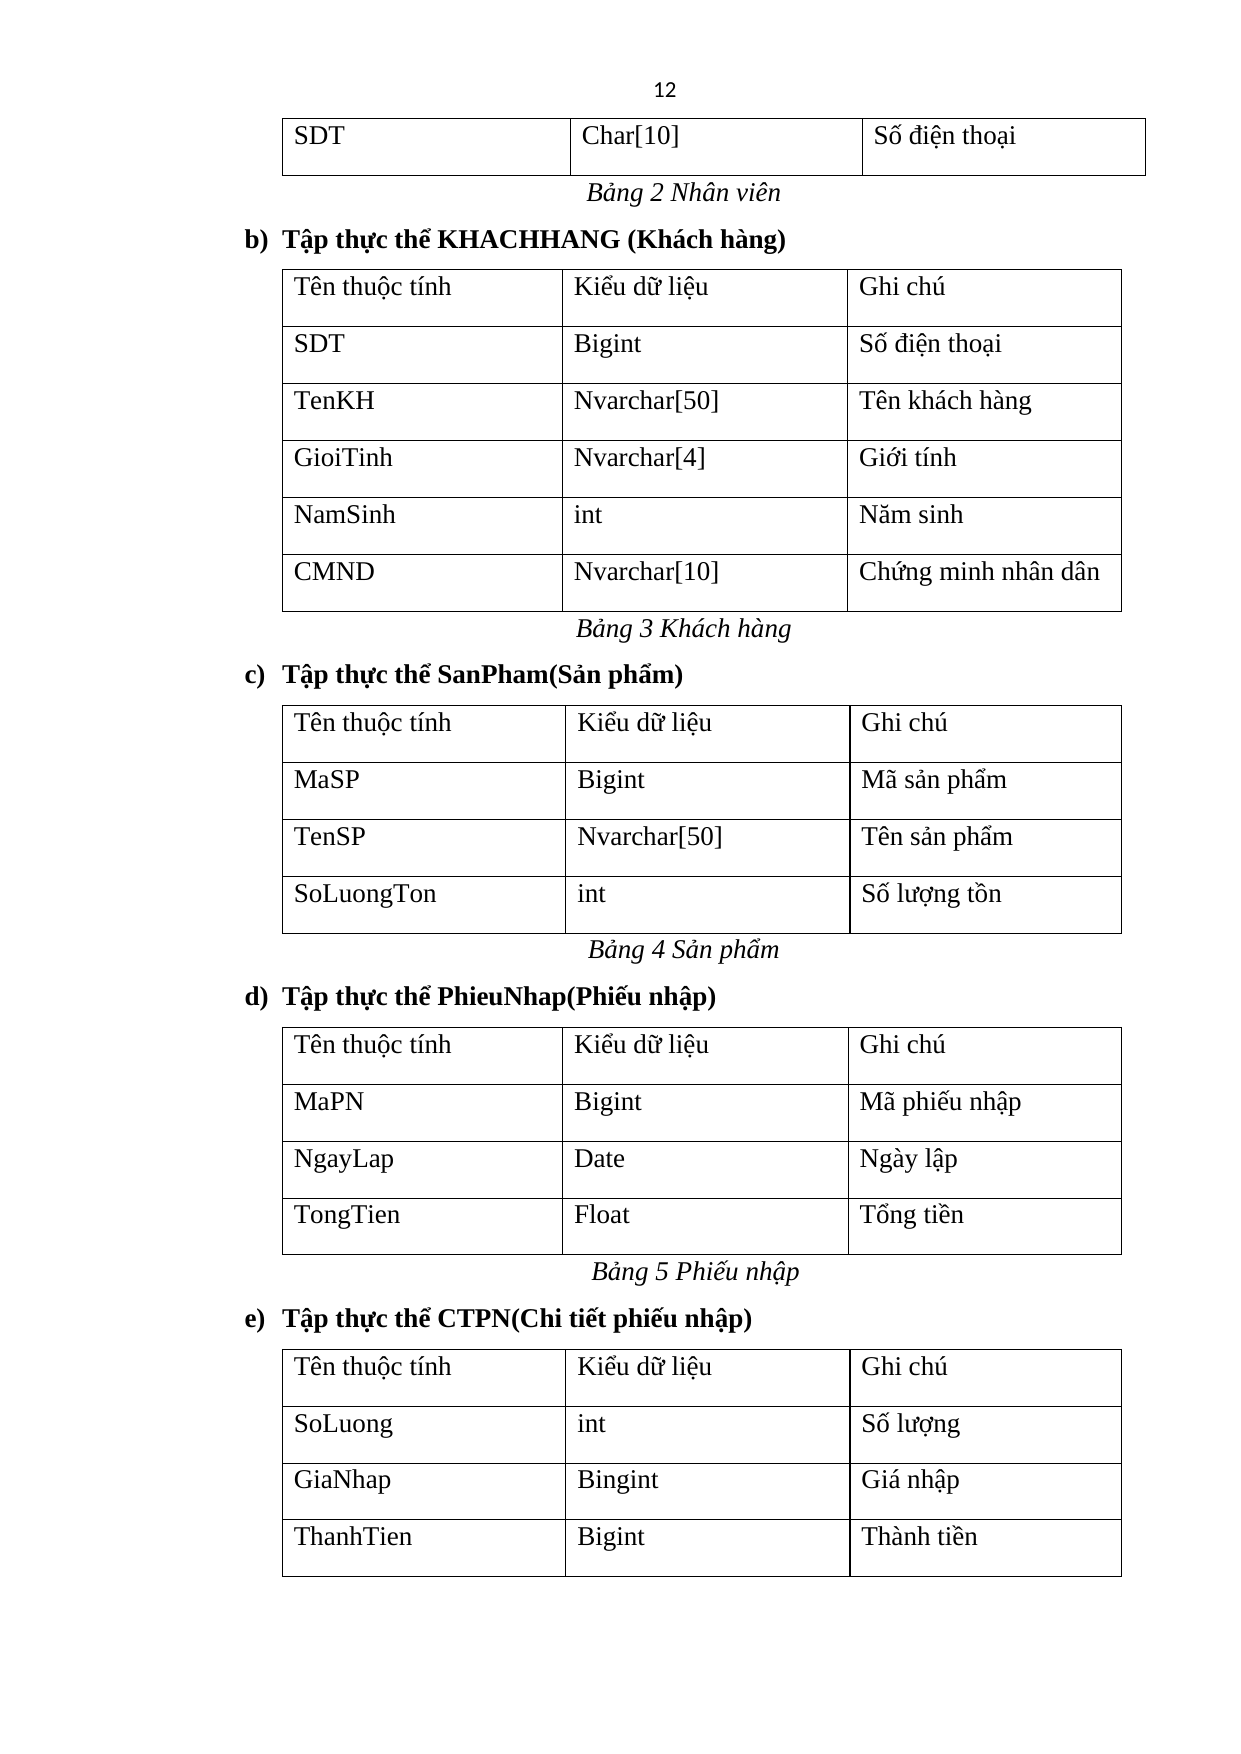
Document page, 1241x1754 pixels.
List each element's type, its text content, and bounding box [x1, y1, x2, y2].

table_header Kiểu dữ liệu [563, 270, 847, 326]
table_cell Thành tiền [851, 1520, 1121, 1576]
table_cell Chứng minh nhân dân [848, 555, 1121, 611]
table_header Kiểu dữ liệu [563, 1028, 848, 1084]
table_cell Tên khách hàng [848, 384, 1121, 440]
table_header Kiểu dữ liệu [566, 706, 849, 762]
table_cell Mã sản phẩm [851, 763, 1121, 819]
table_cell Bigint [566, 763, 849, 819]
table_cell Bigint [566, 1520, 849, 1576]
table_cell Bigint [563, 327, 847, 383]
table_header Ghi chú [851, 1350, 1121, 1406]
list Tập thực thể SanPham(Sản phẩm) [244, 658, 1122, 689]
list Tập thực thể CTPN(Chi tiết phiếu nhập) [244, 1302, 1122, 1333]
table_cell SoLuongTon [283, 877, 565, 932]
table_cell Tên sản phẩm [851, 820, 1121, 876]
table_cell TongTien [283, 1199, 562, 1254]
table_cell Nvarchar[50] [563, 384, 847, 440]
table_header Kiểu dữ liệu [566, 1350, 849, 1406]
text Bảng 5 Phiếu nhập [247, 1255, 1122, 1287]
table_cell Bingint [566, 1464, 849, 1519]
table_cell MaSP [283, 763, 565, 819]
table_cell TenSP [283, 820, 565, 876]
table_cell Mã phiếu nhập [849, 1085, 1121, 1141]
table_header Tên thuộc tính [283, 270, 562, 326]
table_cell Số lượng tồn [851, 877, 1121, 932]
table_cell Năm sinh [848, 498, 1121, 554]
table_cell GioiTinh [283, 441, 562, 497]
table_header Tên thuộc tính [283, 706, 565, 762]
table_cell Số lượng [851, 1407, 1121, 1462]
table_cell Giá nhập [851, 1464, 1121, 1519]
table_cell TenKH [283, 384, 562, 440]
table_cell Nvarchar[4] [563, 441, 847, 497]
list Tập thực thể KHACHHANG (Khách hàng) [244, 223, 1122, 254]
table_cell Bigint [563, 1085, 848, 1141]
table_cell Nvarchar[10] [563, 555, 847, 611]
text Bảng 2 Nhân viên [247, 176, 1122, 207]
table_cell Tổng tiền [849, 1199, 1121, 1254]
table_cell Số điện thoại [863, 119, 1145, 175]
table_cell CMND [283, 555, 562, 611]
table_cell int [566, 1407, 849, 1462]
table_header Tên thuộc tính [283, 1028, 562, 1084]
table_cell Số điện thoại [848, 327, 1121, 383]
table_cell NgayLap [283, 1142, 562, 1197]
table_header Tên thuộc tính [283, 1350, 565, 1406]
table_header Ghi chú [848, 270, 1121, 326]
table_cell ThanhTien [283, 1520, 565, 1576]
table_cell Float [563, 1199, 848, 1254]
table_cell SDT [283, 327, 562, 383]
table_cell Giới tính [848, 441, 1121, 497]
table_cell SoLuong [283, 1407, 565, 1462]
table_cell SDT [283, 119, 570, 175]
list Tập thực thể PhieuNhap(Phiếu nhập) [244, 980, 1122, 1011]
text Bảng 4 Sản phẩm [247, 933, 1122, 965]
table_cell NamSinh [283, 498, 562, 554]
table_cell int [563, 498, 847, 554]
table_header Ghi chú [851, 706, 1121, 762]
table_cell Date [563, 1142, 848, 1197]
table_cell GiaNhap [283, 1464, 565, 1519]
table_cell Char[10] [571, 119, 862, 175]
text Bảng 3 Khách hàng [247, 612, 1122, 643]
table_header Ghi chú [849, 1028, 1121, 1084]
table_cell int [566, 877, 849, 932]
table_cell MaPN [283, 1085, 562, 1141]
table_cell Nvarchar[50] [566, 820, 849, 876]
table_cell Ngày lập [849, 1142, 1121, 1197]
